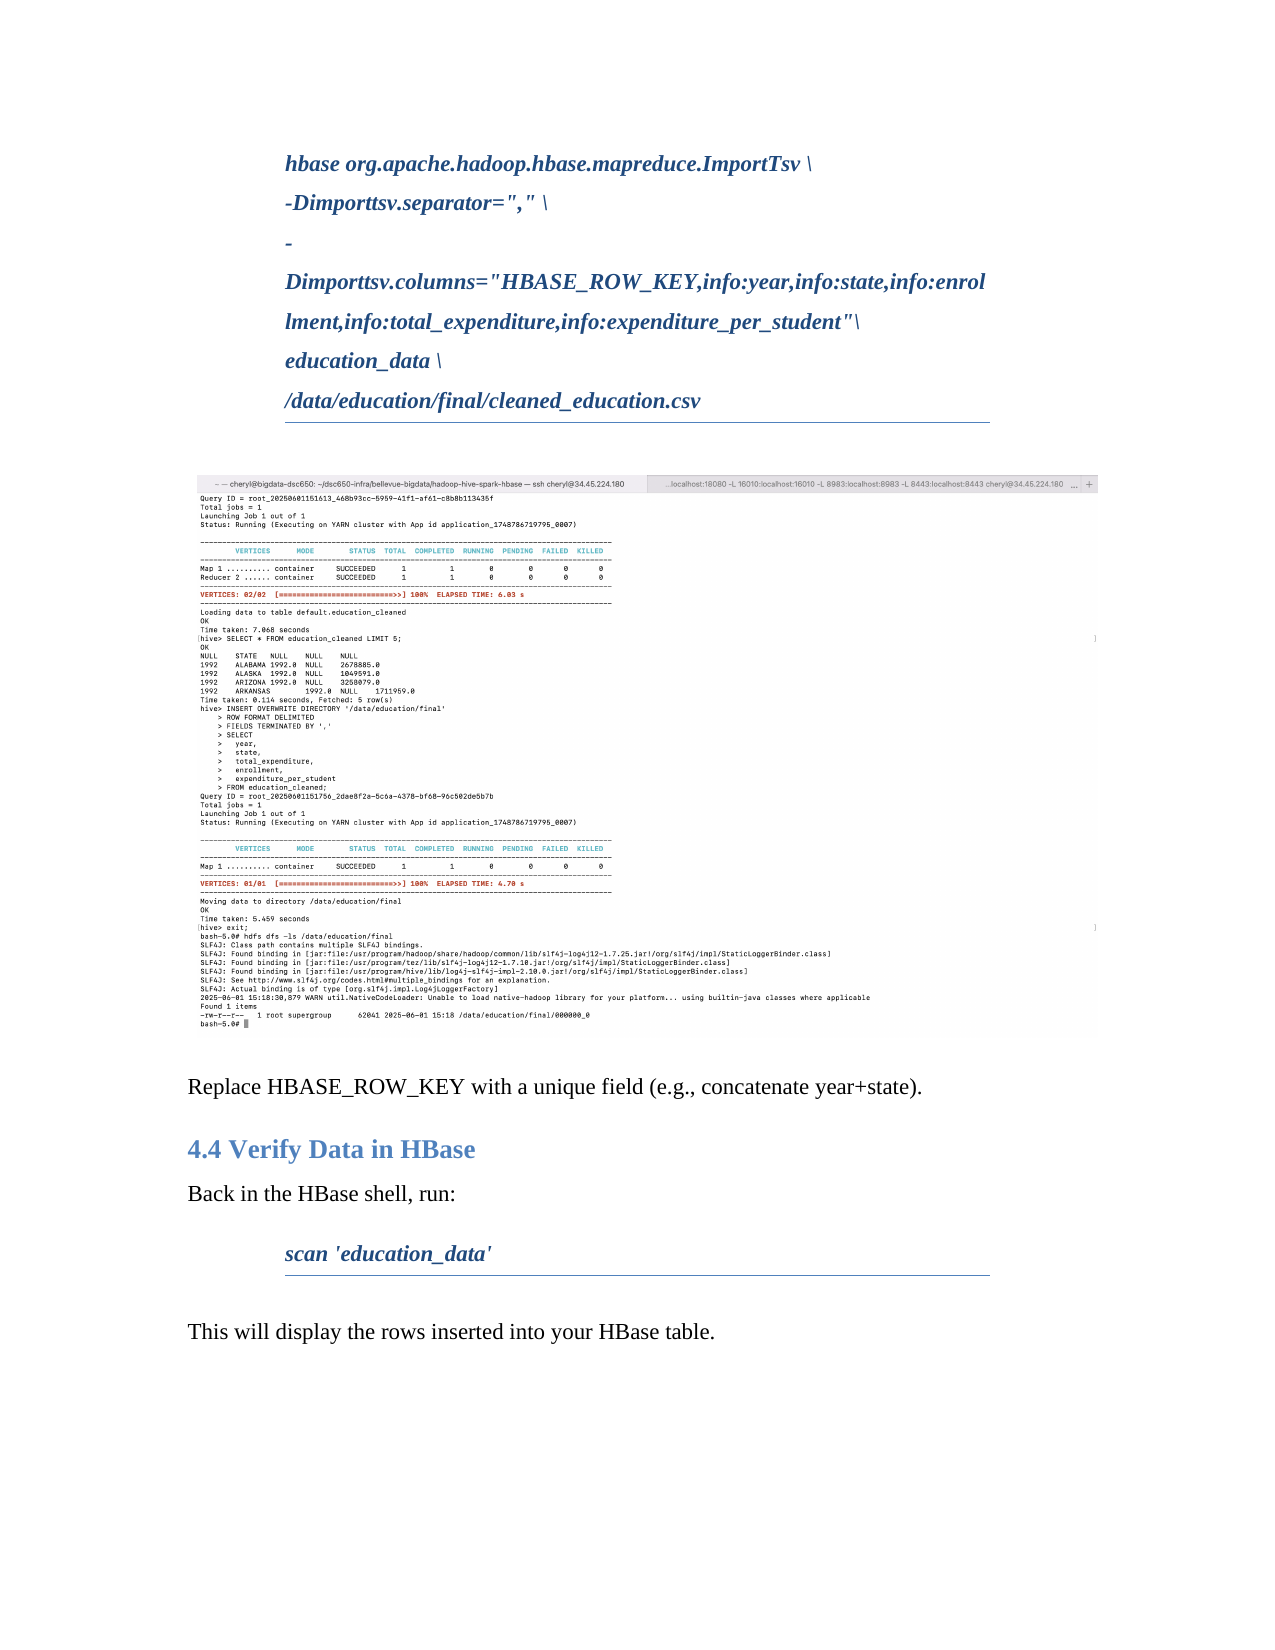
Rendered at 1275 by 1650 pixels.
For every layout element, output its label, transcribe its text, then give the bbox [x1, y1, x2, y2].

text hbase org.apache.hadoop.hbase.mapreduce.ImportTsv \ -Dimporttsv.separator="," \ -Dimporttsv.columns="HBASE_ROW_KEY,info:year,info:state,info:enrollment,info:total_expenditure,info:expenditure_per_student"\ education_data \ /data/education/final/cleaned_education.csv [285, 150, 990, 422]
text Back in the HBase shell, run: [187, 1180, 1087, 1206]
subtitle 4.4 Verify Data in HBase [187, 1133, 1087, 1164]
text scan 'education_data' [285, 1240, 990, 1275]
picture [197, 475, 1098, 1038]
text This will display the rows inserted into your HBase table. [187, 1318, 1087, 1345]
text Replace HBASE_ROW_KEY with a unique field (e.g., concatenate year+state). [187, 1073, 1087, 1099]
